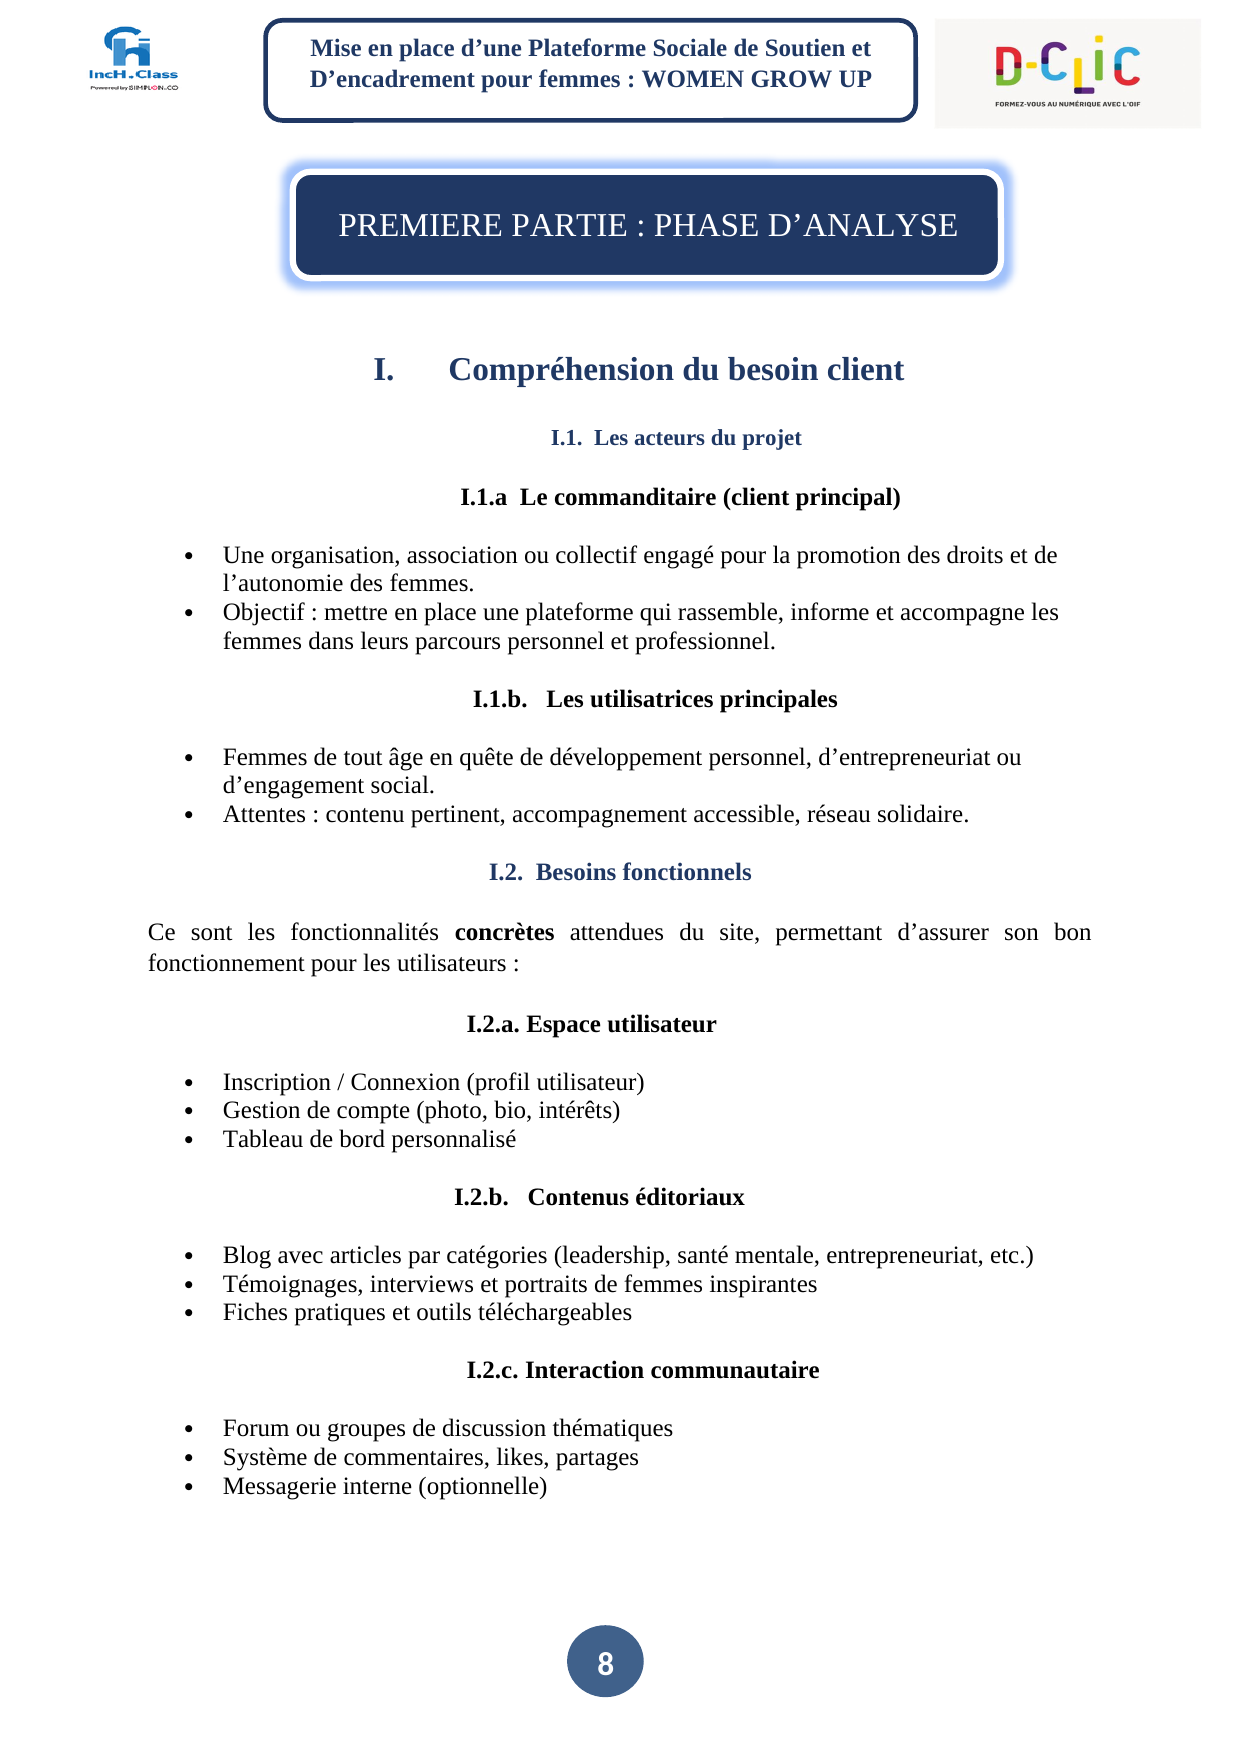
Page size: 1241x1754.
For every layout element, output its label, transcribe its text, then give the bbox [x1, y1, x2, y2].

list Inscription / Connexion (profil utilisateur) [185, 1067, 1093, 1095]
text I.1.a Le commanditaire (client principal) [148, 482, 1093, 511]
list Forum ou groupes de discussion thématiques [185, 1413, 1093, 1442]
list Tableau de bord personnalisé [185, 1124, 1093, 1153]
list Une organisation, association ou collectif engagé pour la promotion des droits et de l’autonomie des femmes. [185, 540, 1093, 597]
list Témoignages, interviews et portraits de femmes inspirantes [185, 1269, 1093, 1297]
picture [934, 18, 1202, 129]
list I.1. Les acteurs du projet [260, 424, 1093, 451]
list Attentes : contenu pertinent, accompagnement accessible, réseau solidaire. [185, 799, 1093, 828]
list Fiches pratiques et outils téléchargeables [185, 1297, 1093, 1326]
list Compréhension du besoin client [185, 349, 1093, 387]
subtitle I.2.c. Interaction communautaire [148, 1355, 1093, 1384]
list Messagerie interne (optionnelle) [185, 1471, 1093, 1499]
subtitle I.2. Besoins fonctionnels [148, 857, 1093, 886]
list Gestion de compte (photo, bio, intérêts) [185, 1095, 1093, 1124]
text Ce sont les fonctionnalités concrètes attendues du site, permettant d’assurer son bon fonctionnement pour les utilisateurs : [148, 917, 1093, 977]
list Système de commentaires, likes, partages [185, 1442, 1093, 1471]
list Femmes de tout âge en quête de développement personnel, d’entrepreneuriat ou d’engagement social. [185, 742, 1093, 799]
subtitle I.2.b. Contenus éditoriaux [148, 1182, 1093, 1211]
picture [22, 0, 254, 146]
list Blog avec articles par catégories (leadership, santé mentale, entrepreneuriat, etc.) [185, 1240, 1093, 1269]
text I.1.b. Les utilisatrices principales [148, 684, 1093, 713]
list Objectif : mettre en place une plateforme qui rassemble, informe et accompagne les femmes dans leurs parcours personnel et professionnel. [185, 597, 1093, 655]
subtitle I.2.a. Espace utilisateur [148, 1009, 1093, 1037]
